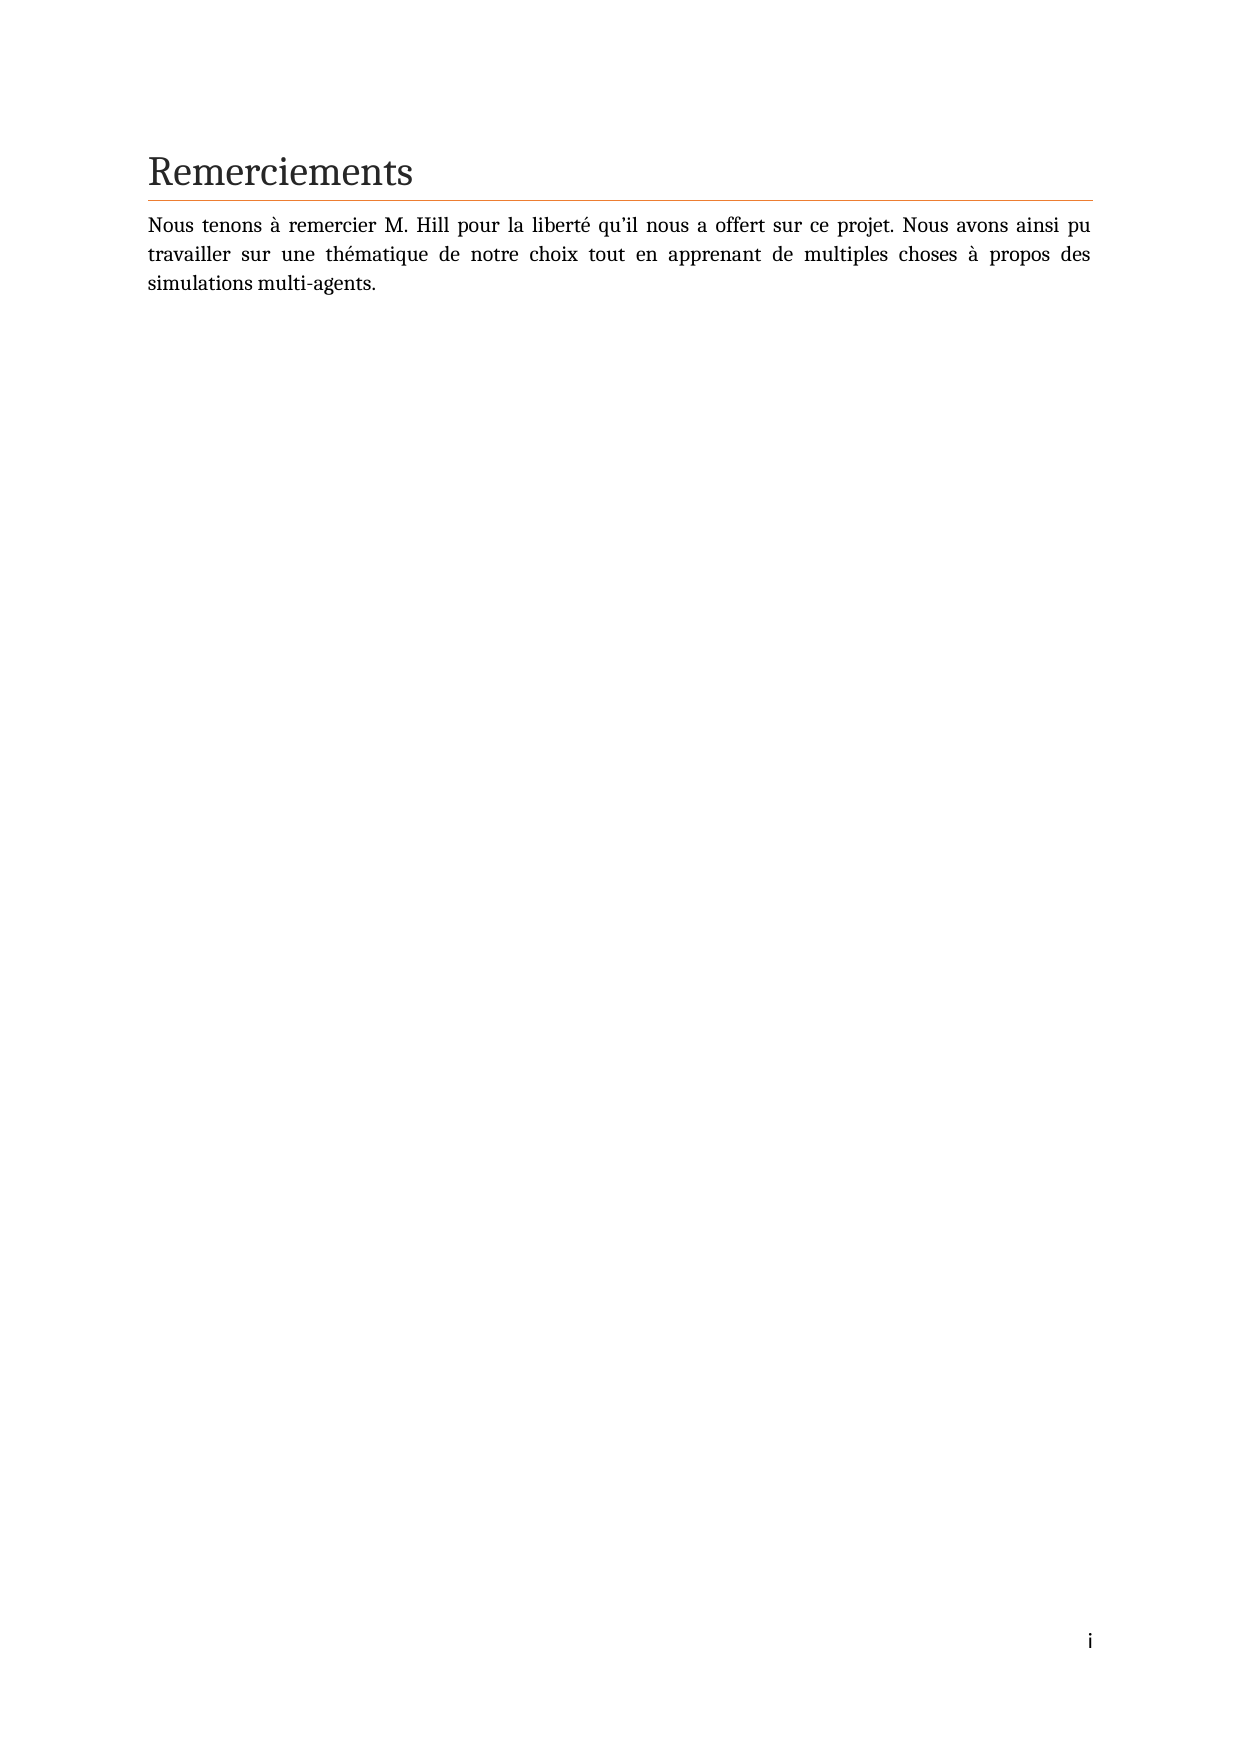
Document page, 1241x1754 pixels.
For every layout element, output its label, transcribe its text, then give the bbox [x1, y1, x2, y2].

subtitle Remerciements [148, 148, 1093, 200]
text Nous tenons à remercier M. Hill pour la liberté qu’il nous a offert sur ce projet. Nous avons ainsi pu travailler sur une thématique de notre choix tout en apprenant de multiples choses à propos des simulations multi-agents. [148, 213, 1093, 296]
